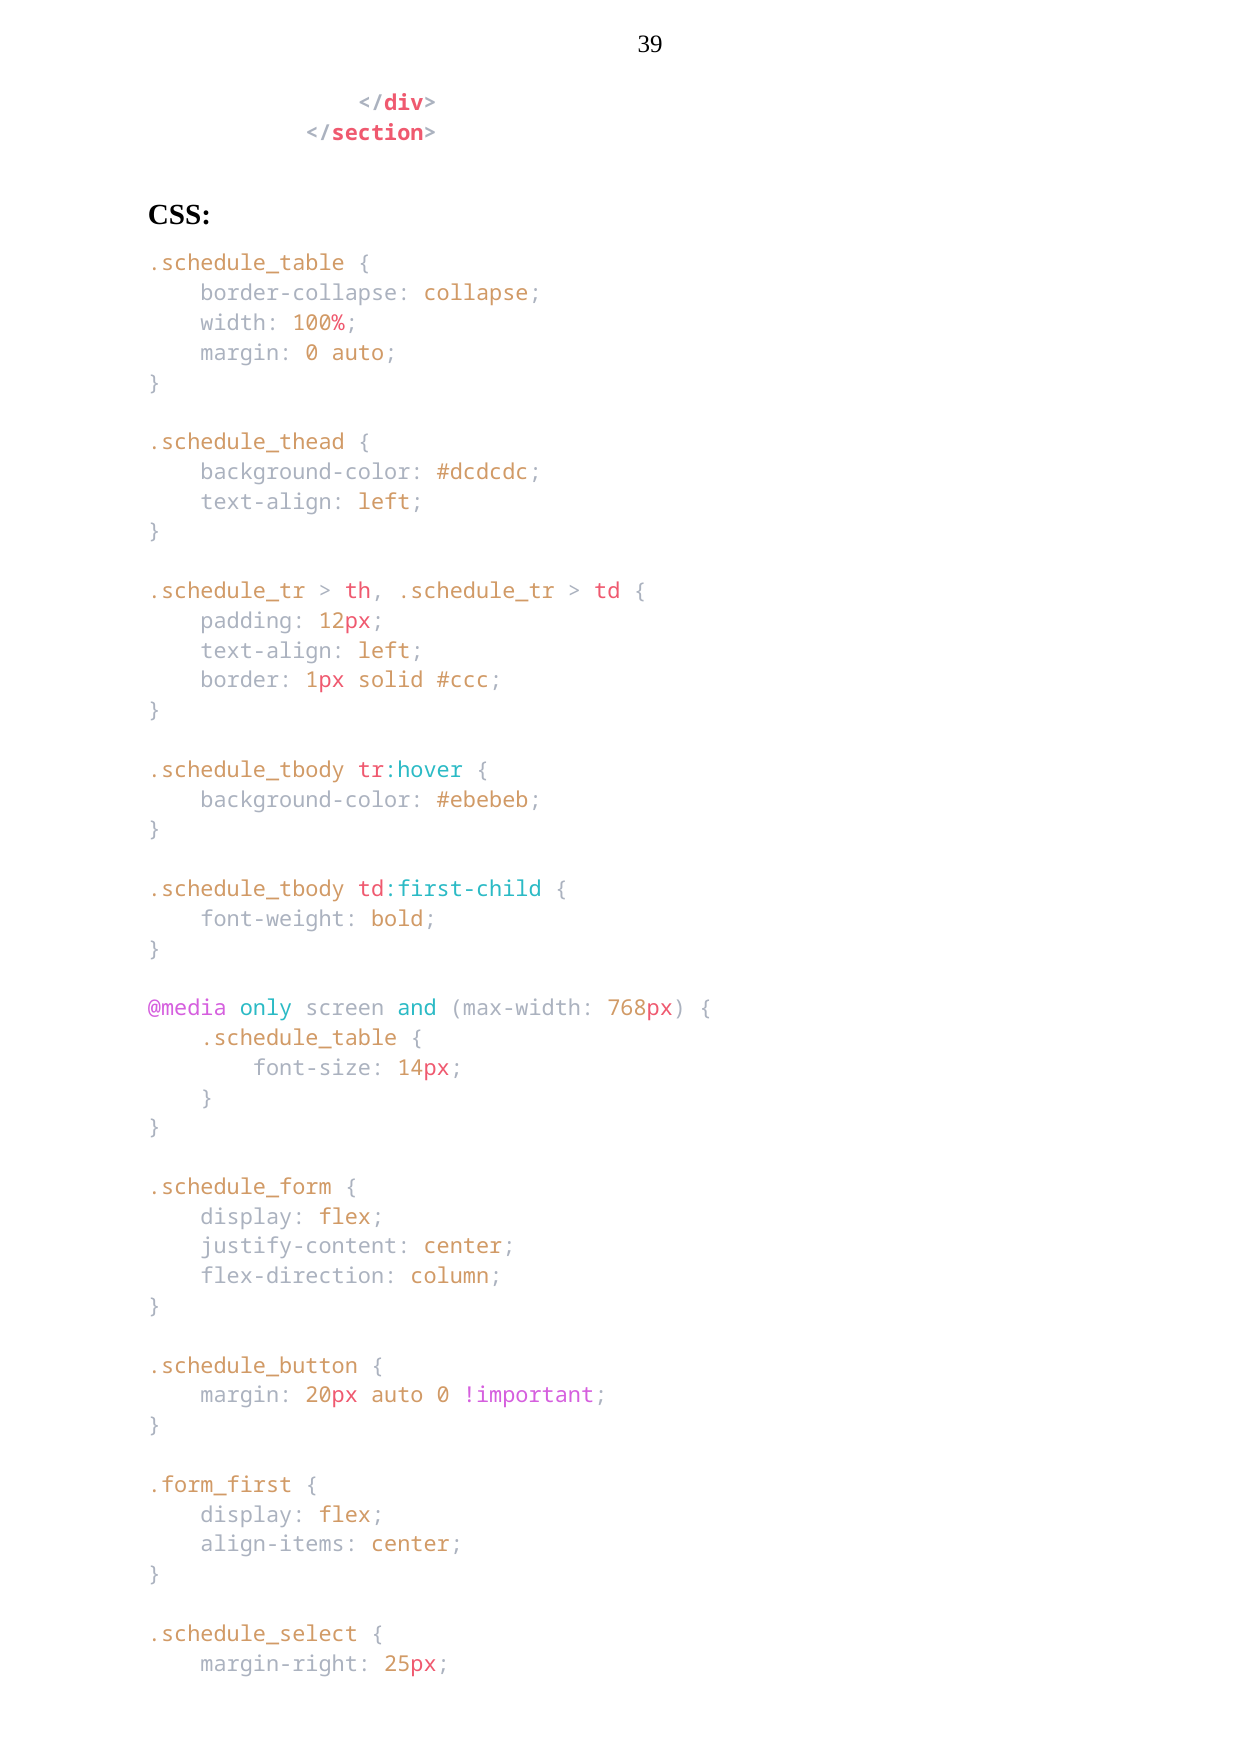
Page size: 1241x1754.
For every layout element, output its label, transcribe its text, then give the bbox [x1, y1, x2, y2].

text .schedule_table { [148, 247, 1152, 277]
text width: 100%; [148, 307, 1152, 337]
text } [148, 1290, 1152, 1320]
text } [148, 694, 1152, 724]
text } [148, 1558, 1152, 1588]
text flex-direction: column; [148, 1260, 1152, 1290]
text border: 1px solid #ccc; [148, 664, 1152, 694]
text CSS: [148, 197, 1152, 231]
text font-weight: bold; [148, 903, 1152, 932]
text .schedule_thead { [148, 426, 1152, 456]
text text-align: left; [148, 486, 1152, 515]
text } [148, 366, 1152, 396]
text </section> [148, 117, 1152, 147]
text text-align: left; [148, 634, 1152, 664]
text padding: 12px; [148, 605, 1152, 634]
text .schedule_tr > th, .schedule_tr > td { [148, 575, 1152, 605]
text .form_first { [148, 1469, 1152, 1498]
text } [148, 1409, 1152, 1439]
text justify-content: center; [148, 1230, 1152, 1260]
text display: flex; [148, 1498, 1152, 1528]
text .schedule_form { [148, 1171, 1152, 1201]
text margin: 0 auto; [148, 337, 1152, 366]
text margin-right: 25px; [148, 1647, 1152, 1677]
text .schedule_tbody td:first-child { [148, 873, 1152, 903]
text .schedule_select { [148, 1618, 1152, 1647]
text } [148, 1081, 1152, 1111]
text display: flex; [148, 1201, 1152, 1230]
text border-collapse: collapse; [148, 277, 1152, 307]
text background-color: #dcdcdc; [148, 456, 1152, 486]
text margin: 20px auto 0 !important; [148, 1379, 1152, 1409]
text } [148, 515, 1152, 545]
text .schedule_table { [148, 1022, 1152, 1052]
text } [148, 1111, 1152, 1141]
text </div> [148, 87, 1152, 117]
text align-items: center; [148, 1528, 1152, 1558]
text @media only screen and (max-width: 768px) { [148, 992, 1152, 1022]
text font-size: 14px; [148, 1052, 1152, 1081]
text } [148, 932, 1152, 962]
text .schedule_tbody tr:hover { [148, 754, 1152, 783]
text .schedule_button { [148, 1349, 1152, 1379]
text } [148, 813, 1152, 843]
text background-color: #ebebeb; [148, 783, 1152, 813]
